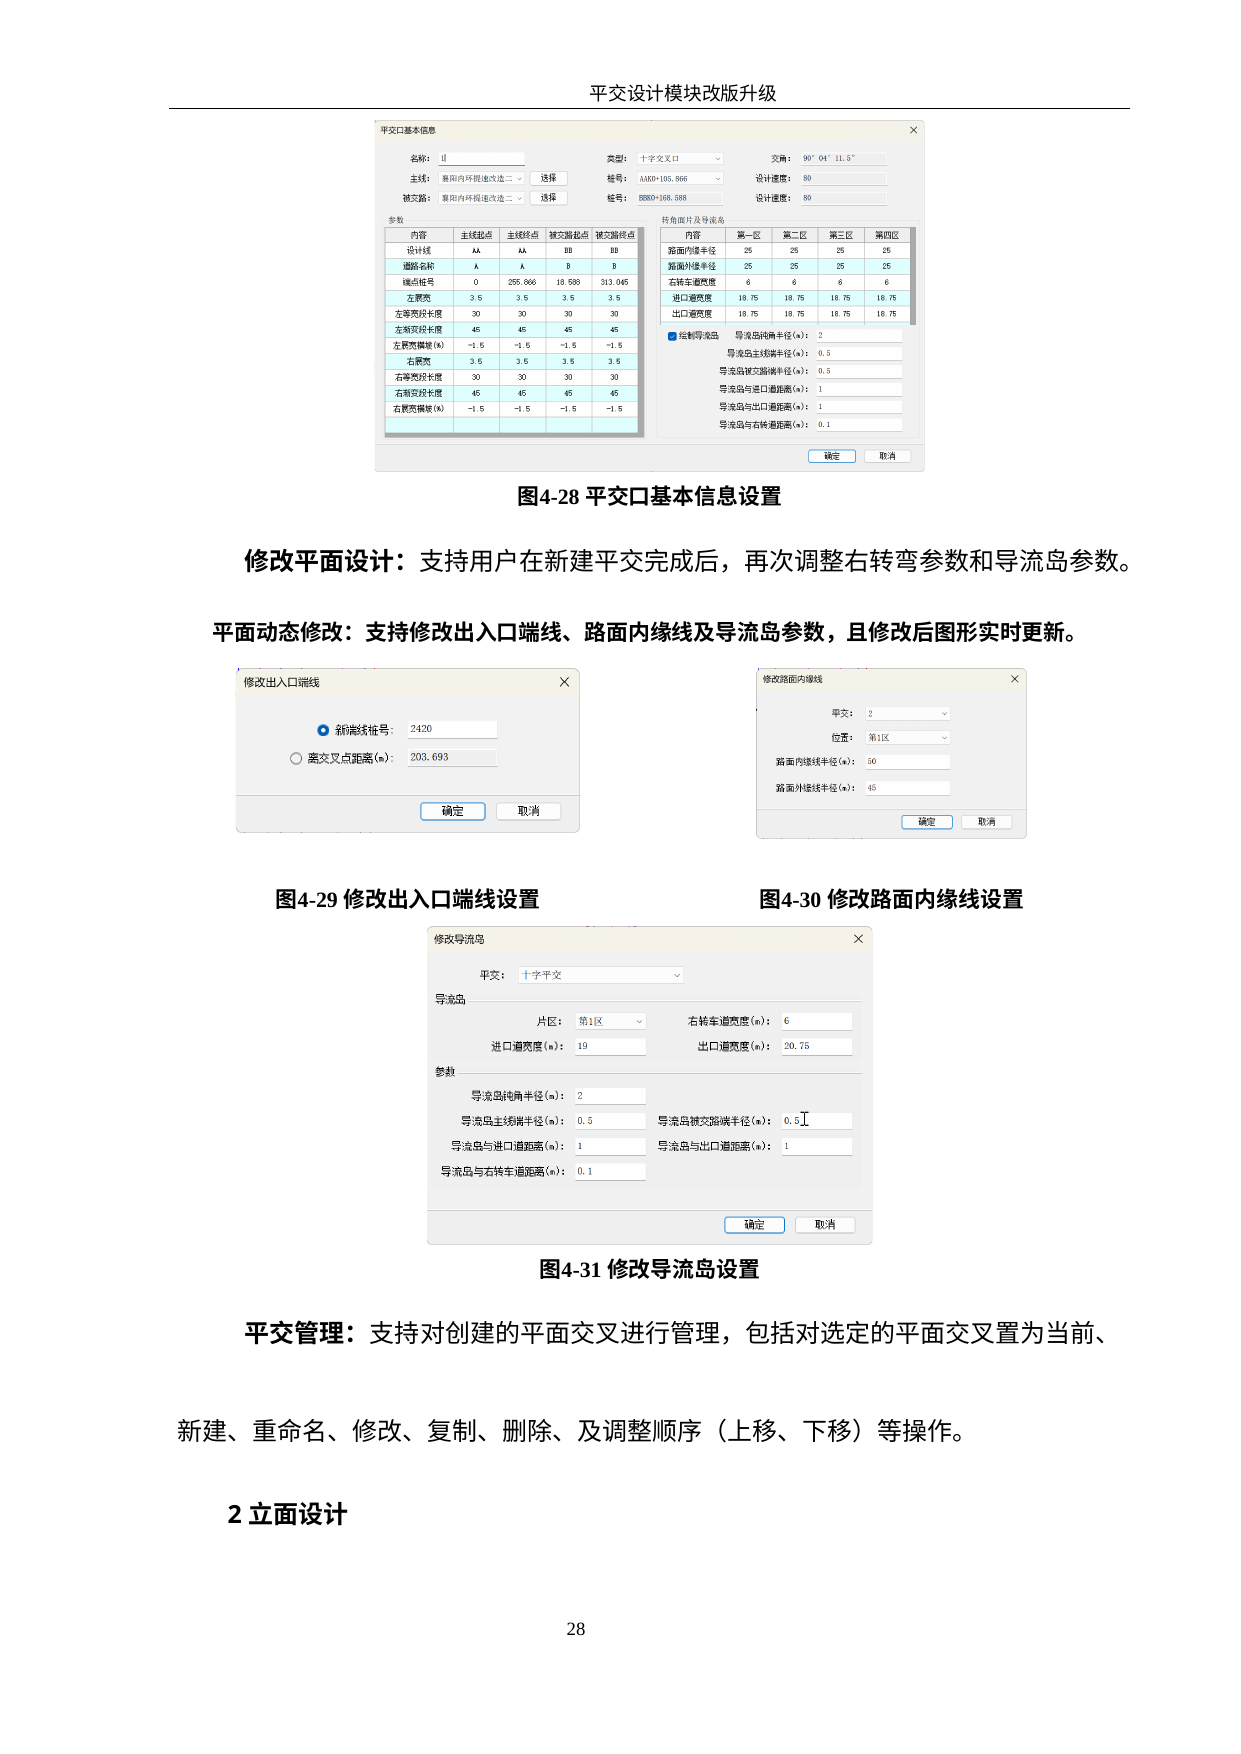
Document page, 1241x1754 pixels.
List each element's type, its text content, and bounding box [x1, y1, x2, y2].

picture [235, 668, 580, 833]
table_cell 图4-29 修改出入口端线设置 [166, 876, 649, 926]
text 图4-31 修改导流岛设置 [177, 1251, 1122, 1284]
table_cell 图4-30 修改路面内缘线设置 [650, 876, 1133, 926]
text 修改平面设计：支持用户在新建平交完成后，再次调整右转弯参数和导流岛参数。 [177, 527, 1122, 592]
text 平交管理：支持对创建的平面交叉进行管理，包括对选定的平面交叉置为当前、新建、重命名、修改、复制、删除、及调整顺序（上移、下移）等操作。 [177, 1299, 1122, 1462]
picture [374, 120, 925, 472]
list 立面设计 [177, 1480, 1122, 1545]
picture [756, 668, 1027, 839]
text 图4-28 平交口基本信息设置 [177, 478, 1122, 511]
text 平面动态修改：支持修改出入口端线、路面内缘线及导流岛参数，且修改后图形实时更新。 [177, 615, 1122, 647]
table_header [166, 663, 649, 876]
table_header [650, 663, 1133, 876]
picture [427, 926, 873, 1245]
